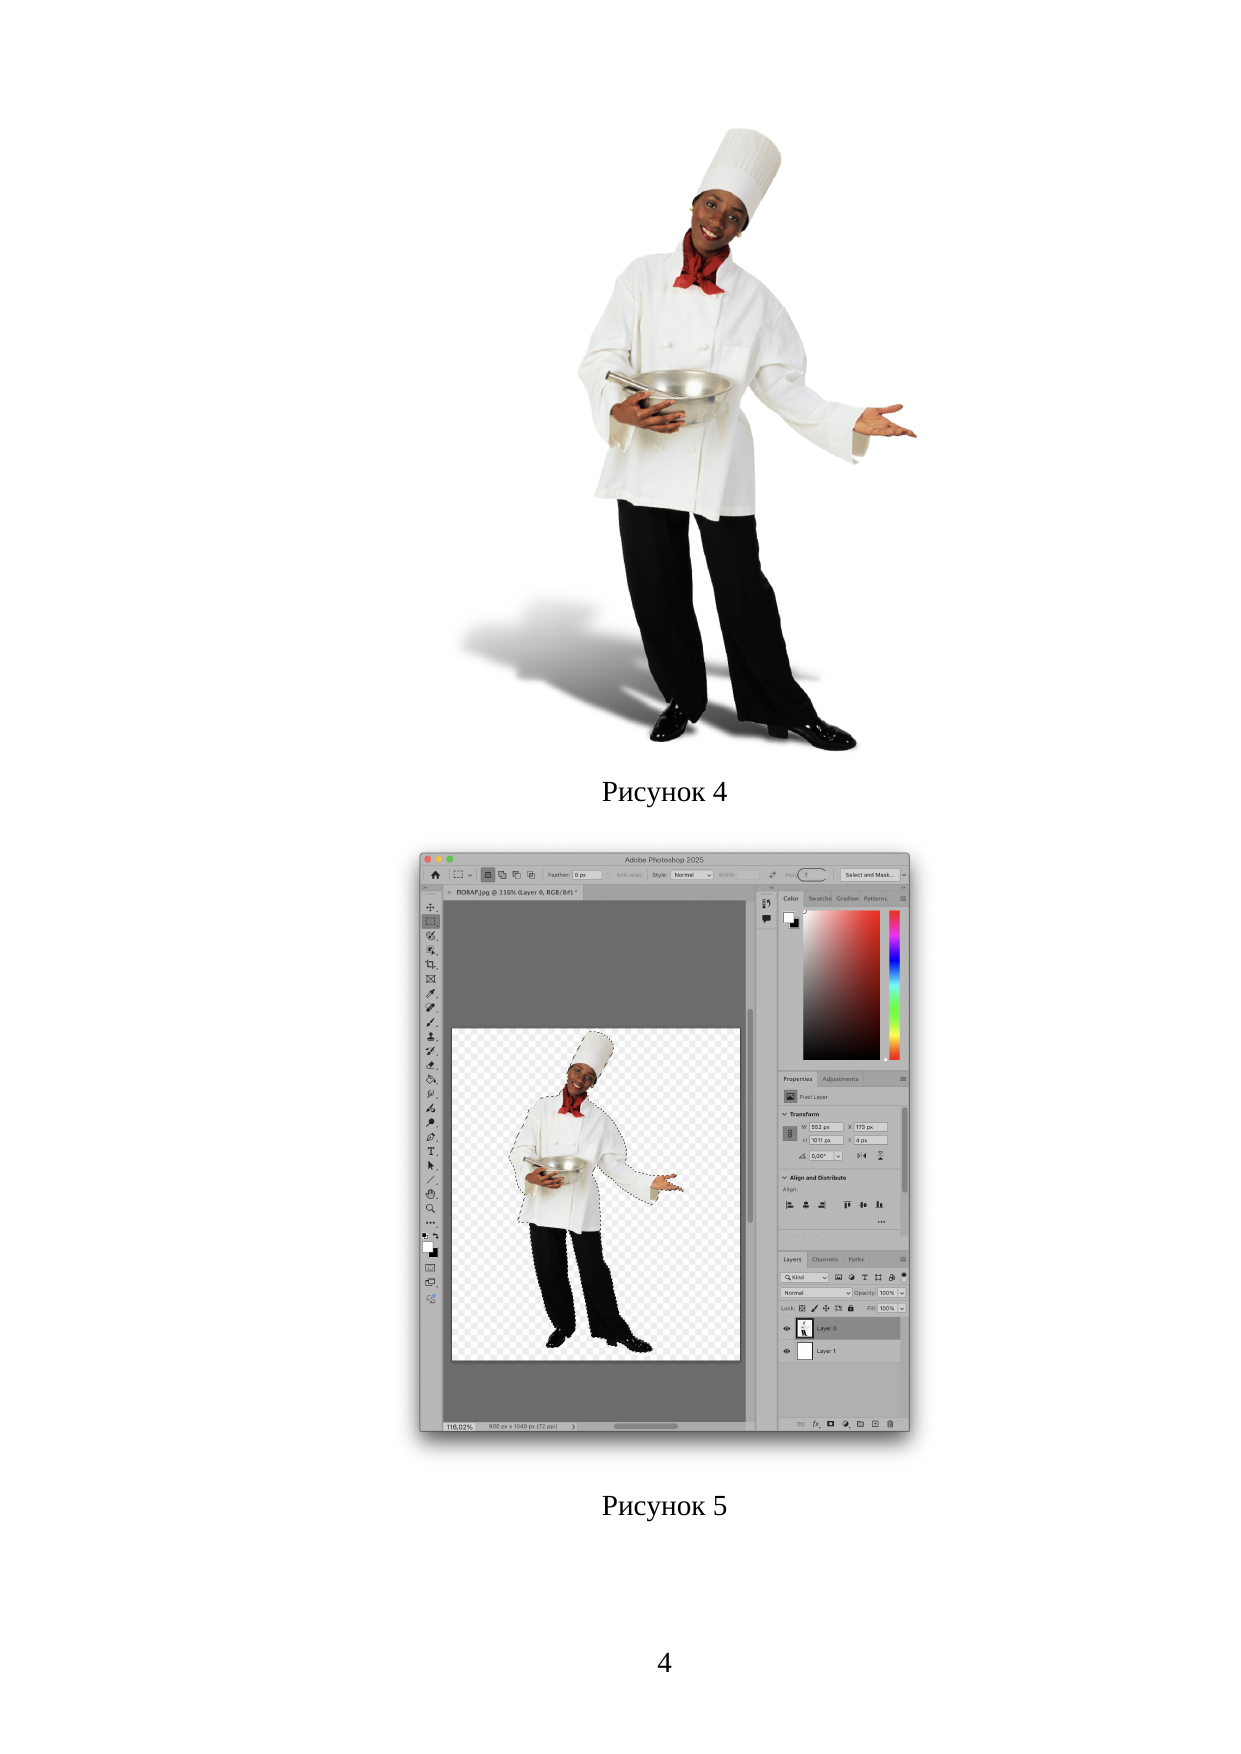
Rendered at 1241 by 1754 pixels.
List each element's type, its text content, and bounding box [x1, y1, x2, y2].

text Рисунок 5 [177, 1488, 1152, 1521]
picture [387, 118, 942, 758]
picture [389, 832, 939, 1472]
text Рисунок 4 [177, 774, 1152, 808]
